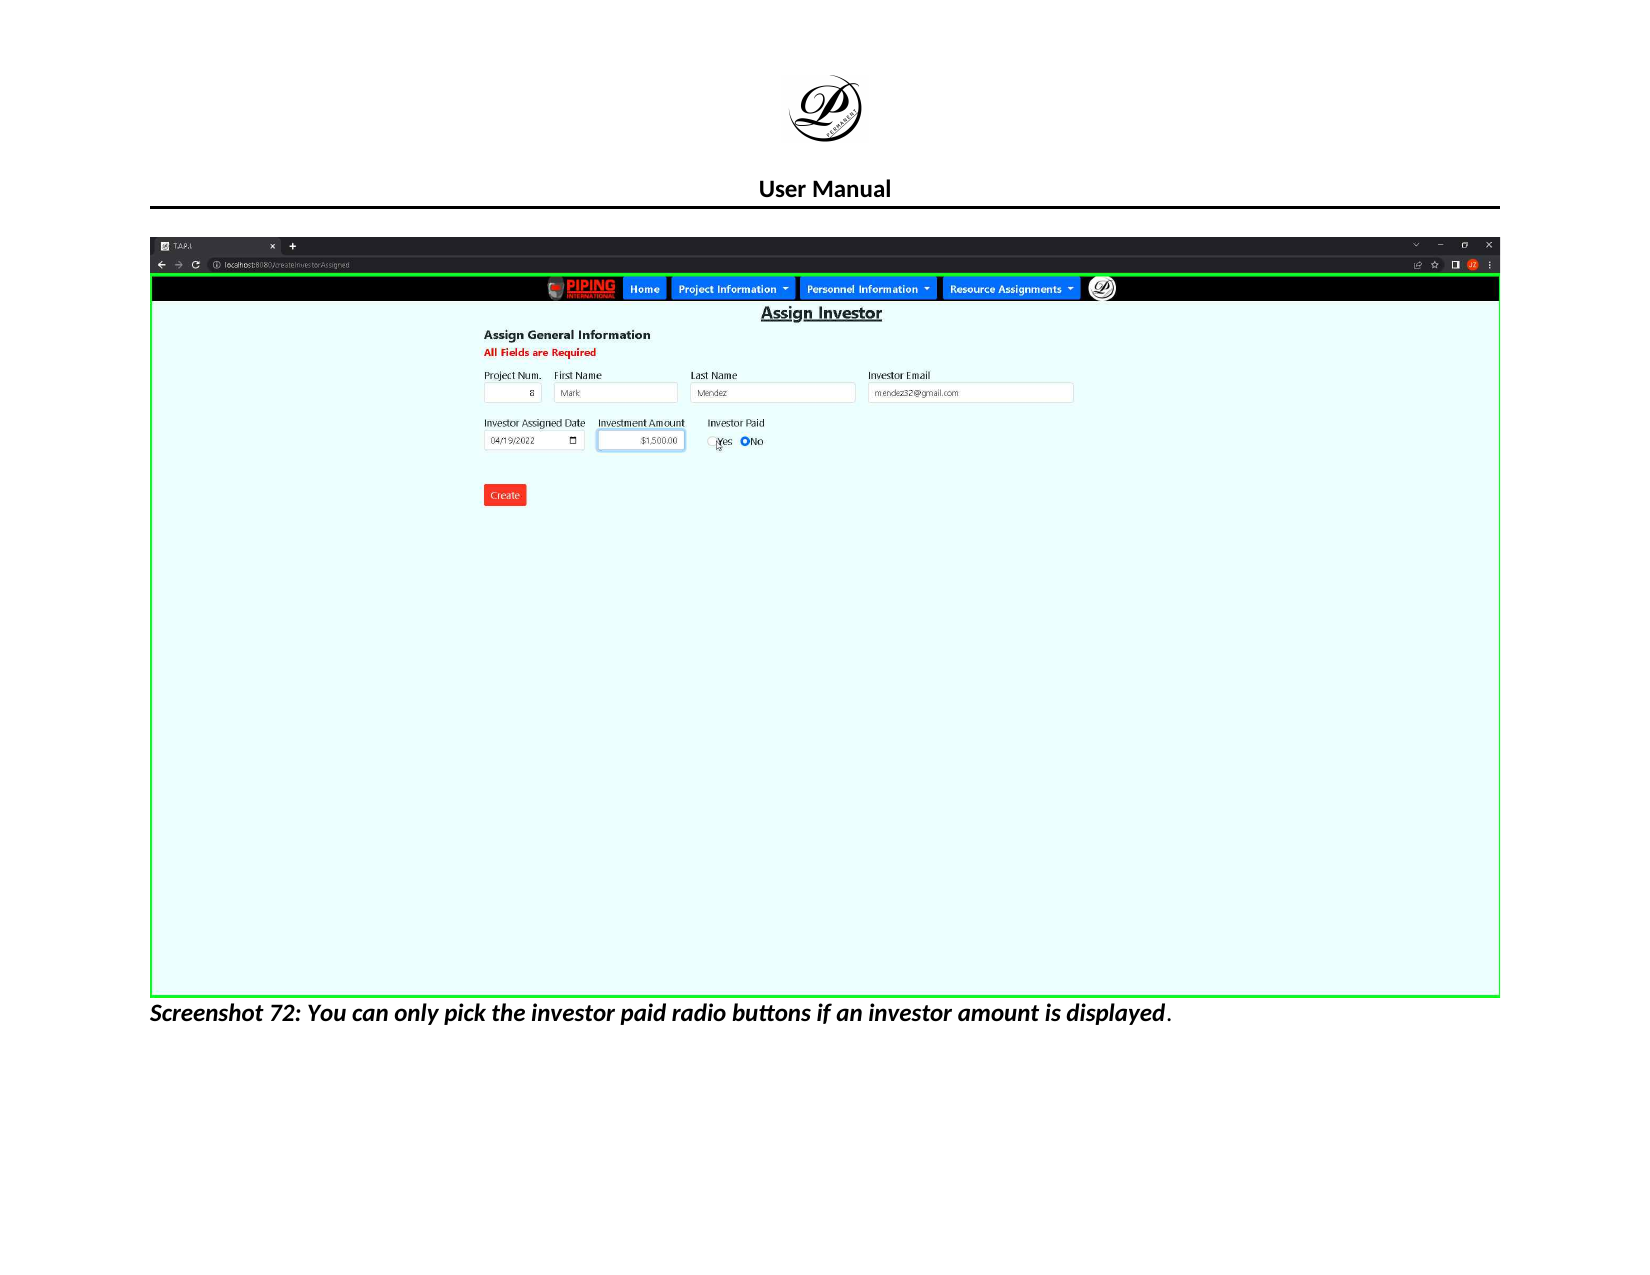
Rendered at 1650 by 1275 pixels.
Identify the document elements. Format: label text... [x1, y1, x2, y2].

text Screenshot 72: You can only pick the investor paid radio buttons if an investor amount is displayed. [150, 998, 1500, 1028]
picture [150, 237, 1500, 998]
picture [781, 75, 869, 143]
